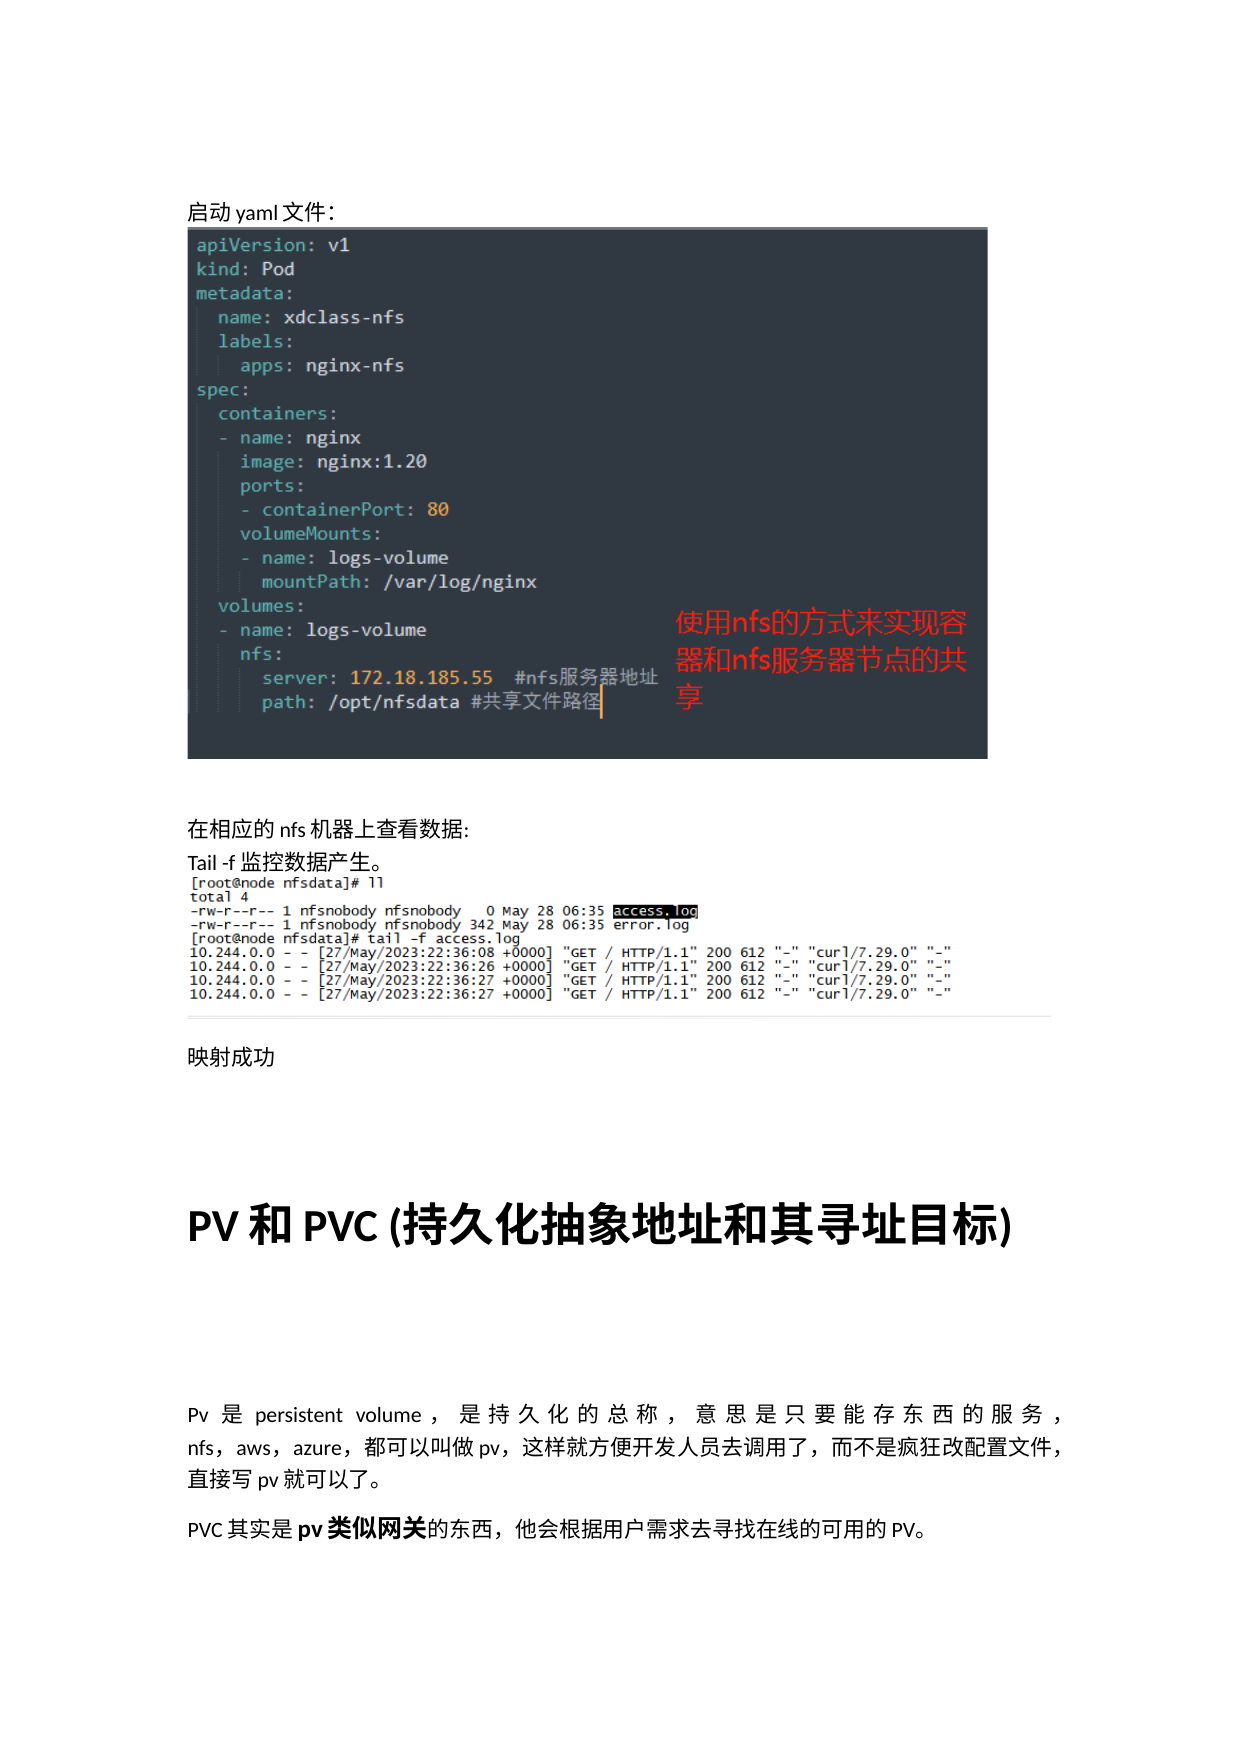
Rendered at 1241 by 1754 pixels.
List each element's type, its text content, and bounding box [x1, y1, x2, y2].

subtitle PV和PVC (持久化抽象地址和其寻址目标) [187, 1172, 1053, 1270]
text 映射成功 [187, 1039, 1053, 1072]
picture [187, 877, 1052, 1019]
text Tail -f 监控数据产生。 [187, 844, 1053, 877]
text 启动yaml文件： [187, 194, 1053, 227]
text Pv是persistent volume，是持久化的总称，意思是只要能存东西的服务，nfs，aws，azure，都可以叫做pv，这样就方便开发人员去调用了，而不是疯狂改配置文件，直接写pv就可以了。 [187, 1397, 1053, 1494]
text 在相应的nfs机器上查看数据: [187, 812, 1053, 844]
picture [187, 227, 988, 759]
text PVC 其实是pv类似网关的东西，他会根据用户需求去寻找在线的可用的PV。 [187, 1494, 1053, 1559]
